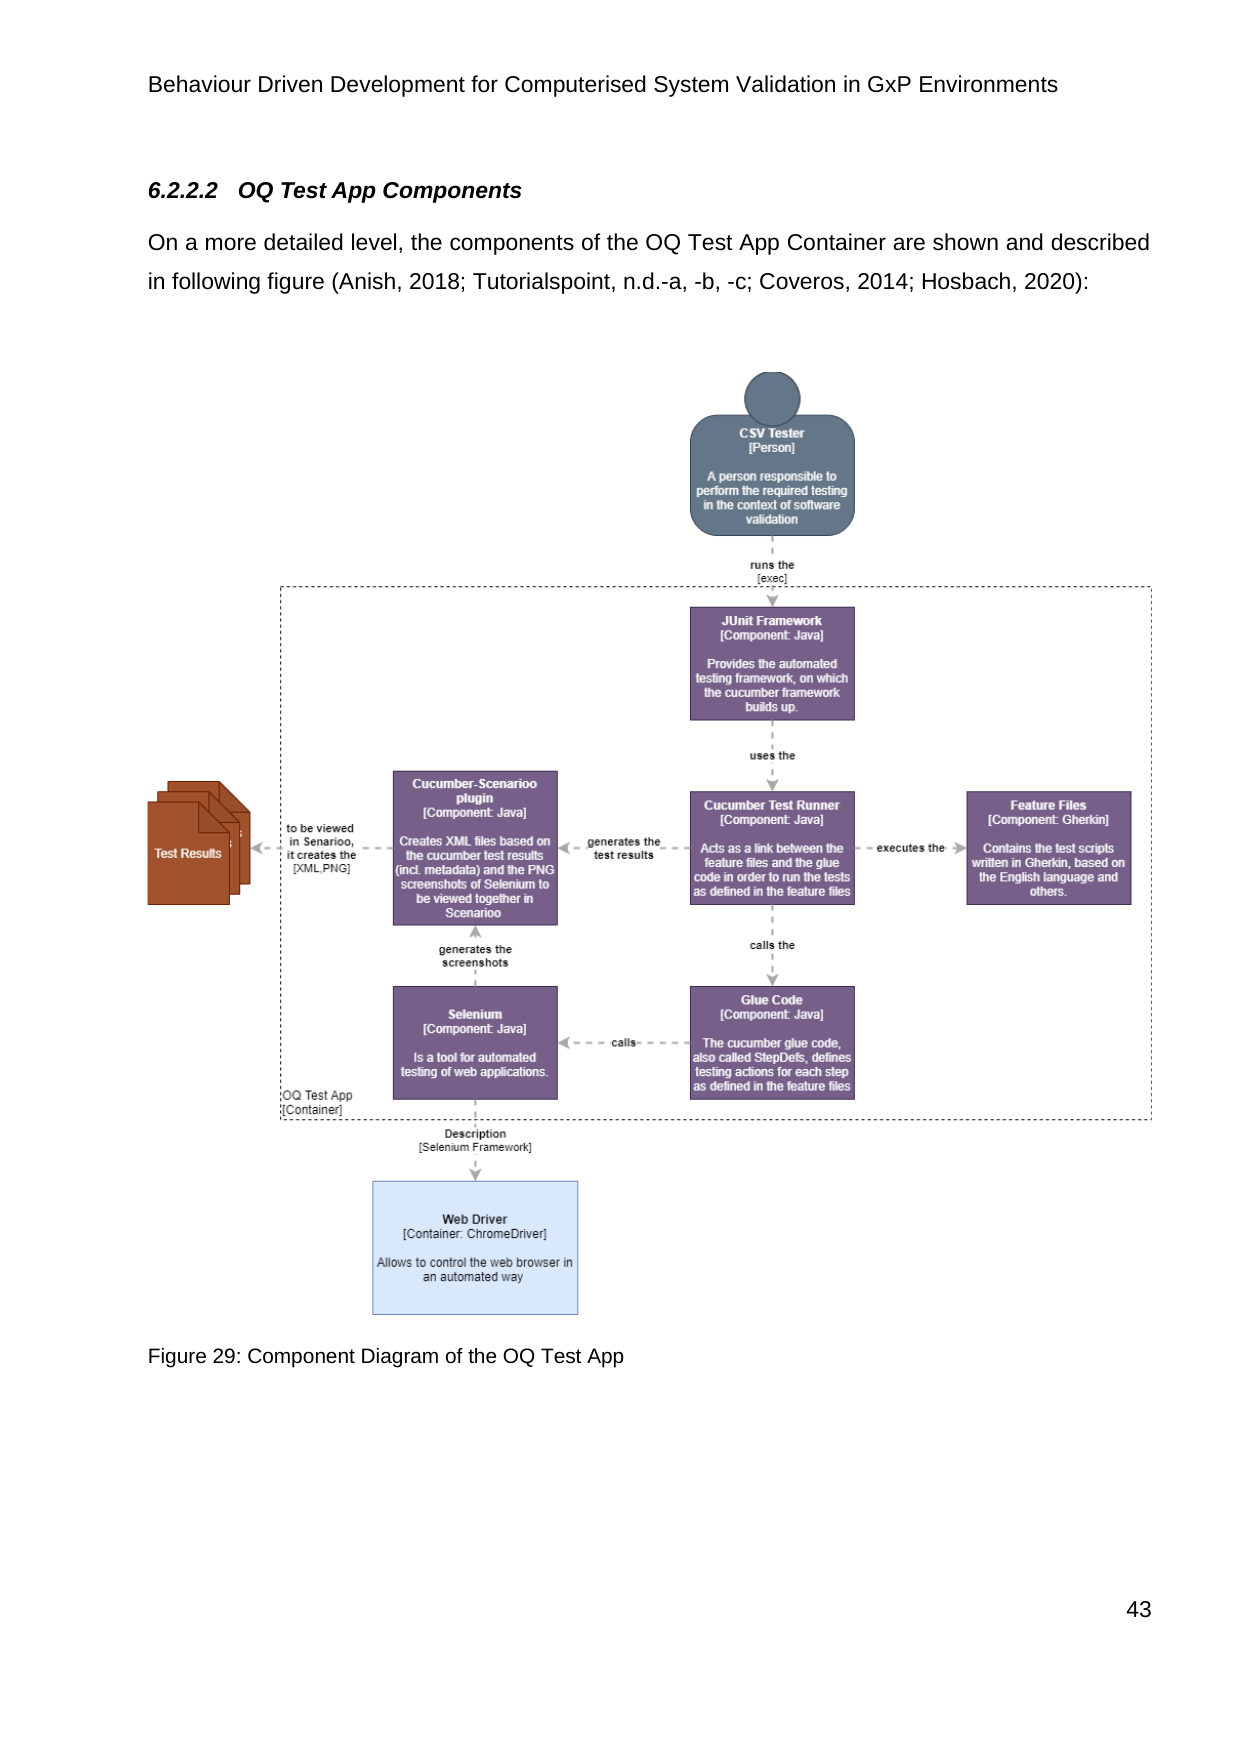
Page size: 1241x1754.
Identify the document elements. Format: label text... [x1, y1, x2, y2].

text On a more detailed level, the components of the OQ Test App Container are shown and described in following figure (Anish, 2018; Tutorialspoint, n.d.-a, -b, -c; Coveros, 2014; Hosbach, 2020): [148, 228, 1152, 294]
subtitle OQ Test App Components [148, 177, 1152, 203]
text Figure 29: Component Diagram of the OQ Test App [148, 1340, 1152, 1369]
picture [147, 372, 1152, 1315]
